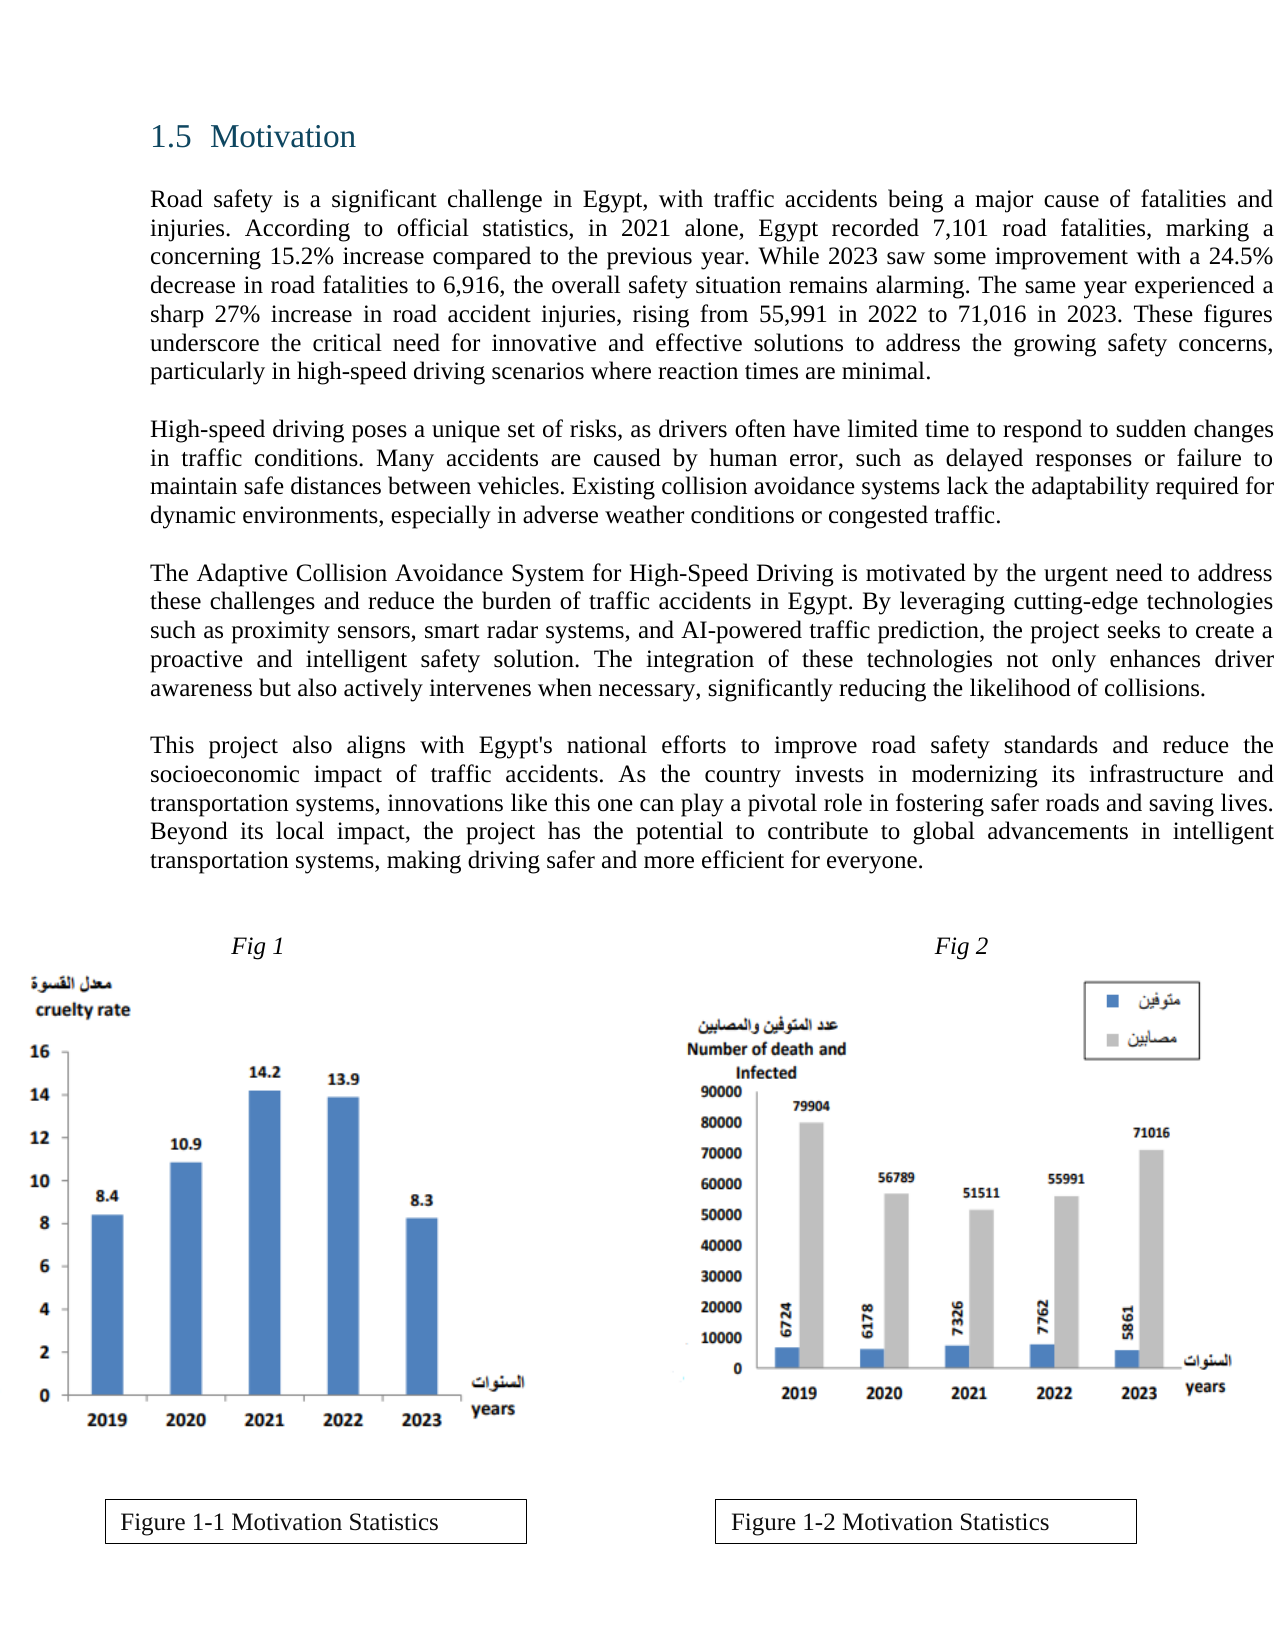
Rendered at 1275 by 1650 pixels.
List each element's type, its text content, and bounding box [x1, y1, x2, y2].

text Road safety is a significant challenge in Egypt, with traffic accidents being a major cause of fatalities and injuries. According to official statistics, in 2021 alone, Egypt recorded 7,101 road fatalities, marking a concerning 15.2% increase compared to the previous year. While 2023 saw some improvement with a 24.5% decrease in road fatalities to 6,916, the overall safety situation remains alarming. The same year experienced a sharp 27% increase in road accident injuries, rising from 55,991 in 2022 to 71,016 in 2023. These figures underscore the critical need for innovative and effective solutions to address the growing safety concerns, particularly in high-speed driving scenarios where reaction times are minimal. [150, 184, 1275, 385]
text This project also aligns with Egypt's national efforts to improve road safety standards and reduce the socioeconomic impact of traffic accidents. As the country invests in modernizing its infrastructure and transportation systems, innovations like this one can play a pivotal role in fostering safer roads and saving lives. Beyond its local impact, the project has the potential to contribute to global advancements in intelligent transportation systems, making driving safer and more efficient for everyone. [150, 730, 1275, 874]
picture [670, 960, 1254, 1458]
text High-speed driving poses a unique set of risks, as drivers often have limited time to respond to sudden changes in traffic conditions. Many accidents are caused by human error, such as delayed responses or failure to maintain safe distances between vehicles. Existing collision avoidance systems lack the adaptability required for dynamic environments, especially in adverse weather conditions or congested traffic. [150, 414, 1275, 529]
picture [0, 967, 577, 1458]
text The Adaptive Collision Avoidance System for High-Speed Driving is motivated by the urgent need to address these challenges and reduce the burden of traffic accidents in Egypt. By leveraging cutting-edge technologies such as proximity sensors, smart radar systems, and AI-powered traffic prediction, the project seeks to create a proactive and intelligent safety solution. The integration of these technologies not only enhances driver awareness but also actively intervenes when necessary, significantly reducing the likelihood of collisions. [150, 558, 1275, 701]
text Fig 1 Fig 2 [0, 931, 1275, 960]
subtitle Motivation [150, 117, 1275, 155]
